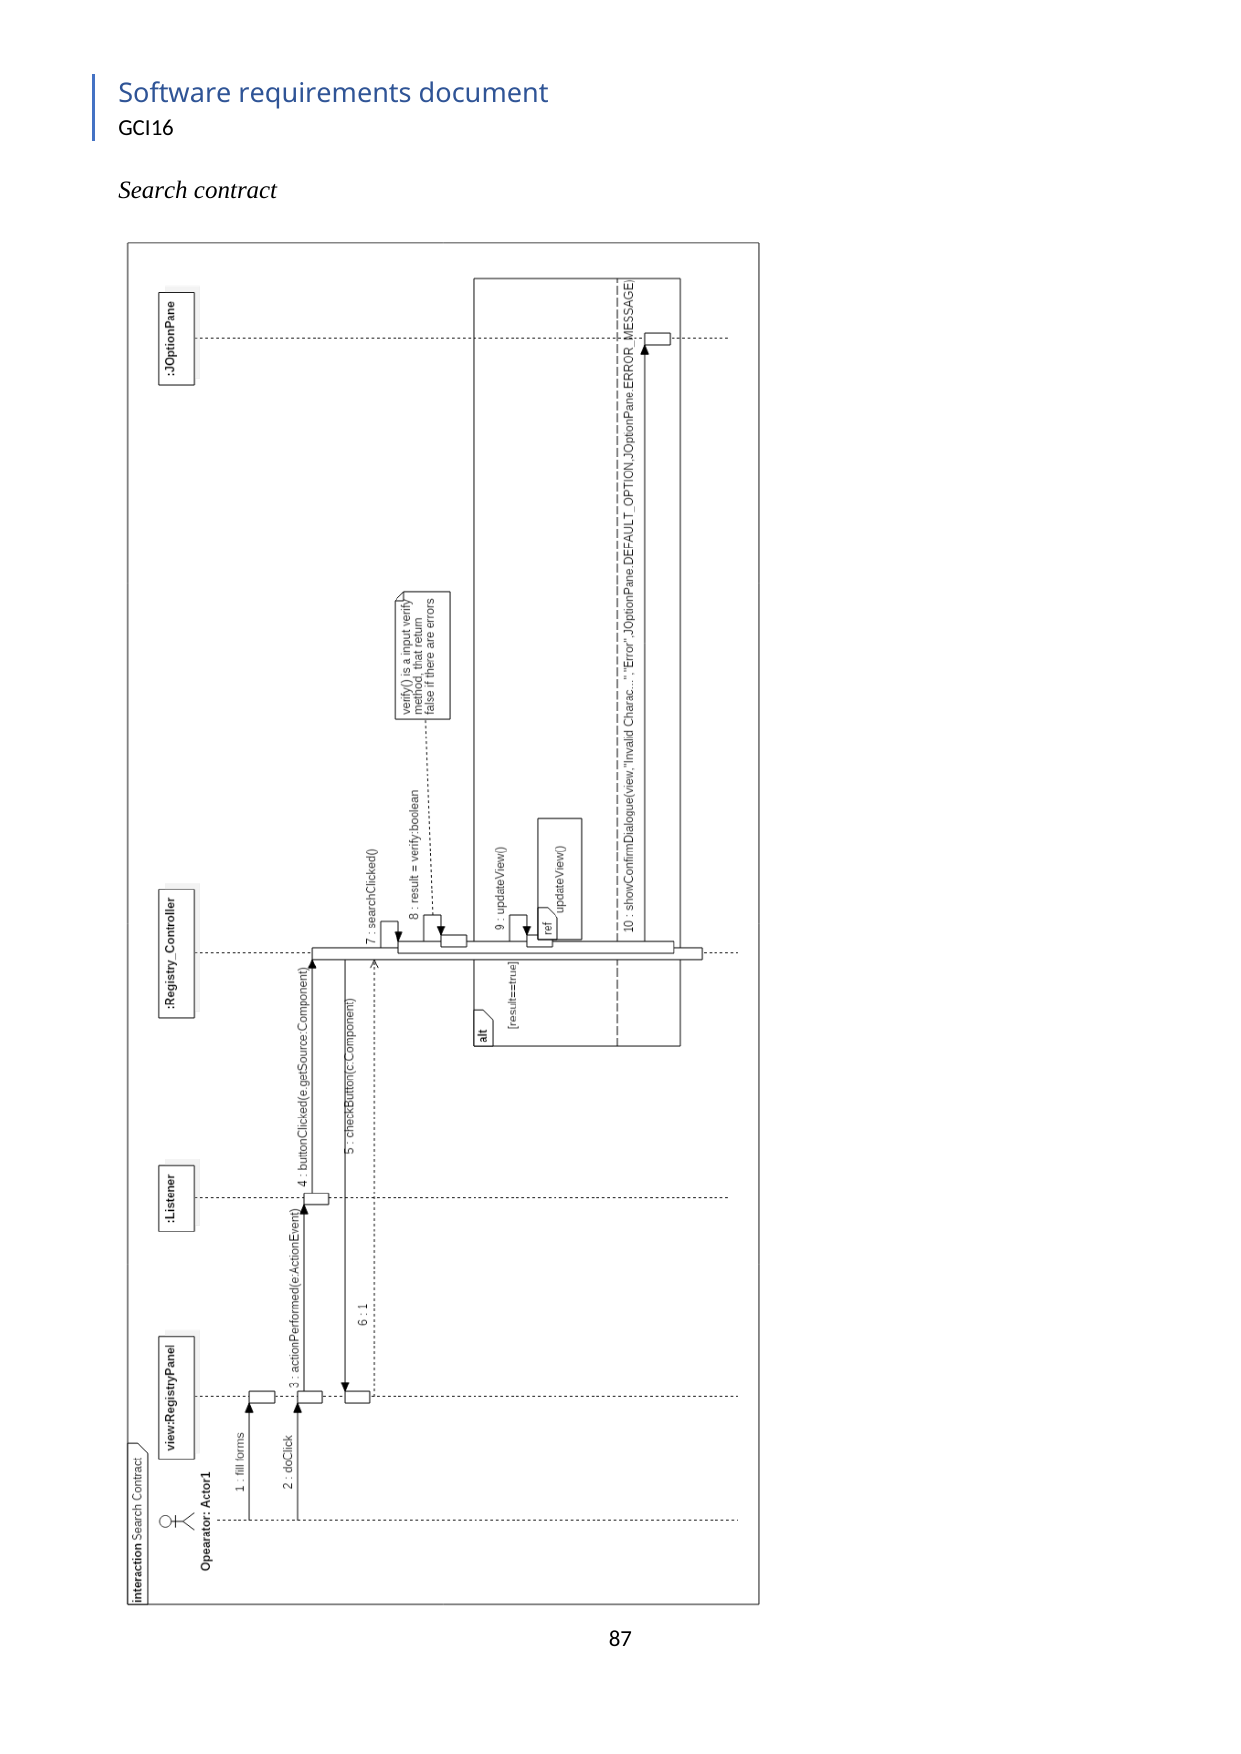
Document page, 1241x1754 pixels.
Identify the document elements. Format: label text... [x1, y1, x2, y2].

subtitle Search contract [118, 175, 1122, 203]
picture [119, 208, 794, 1611]
